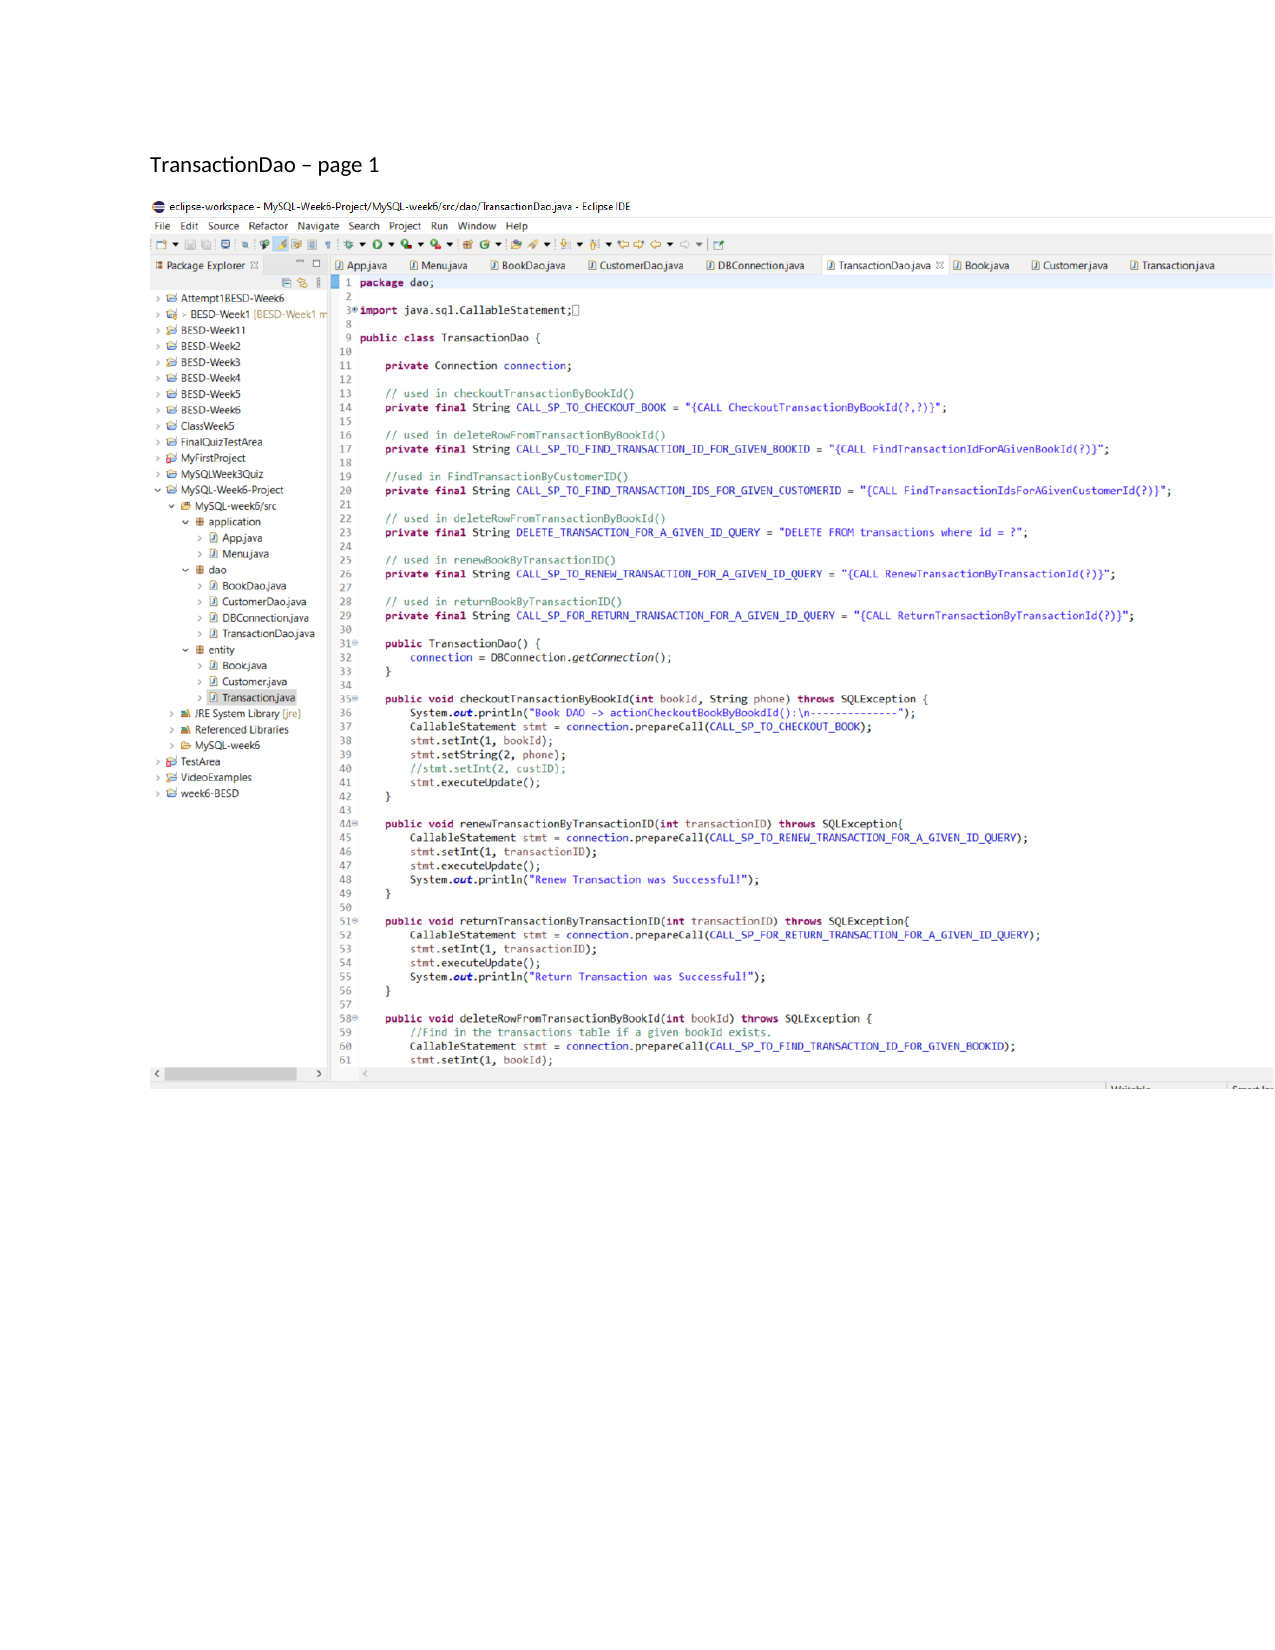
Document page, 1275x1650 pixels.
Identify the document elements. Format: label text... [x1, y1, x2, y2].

picture [150, 196, 1274, 1089]
text TransactionDao – page 1 [150, 150, 1125, 178]
